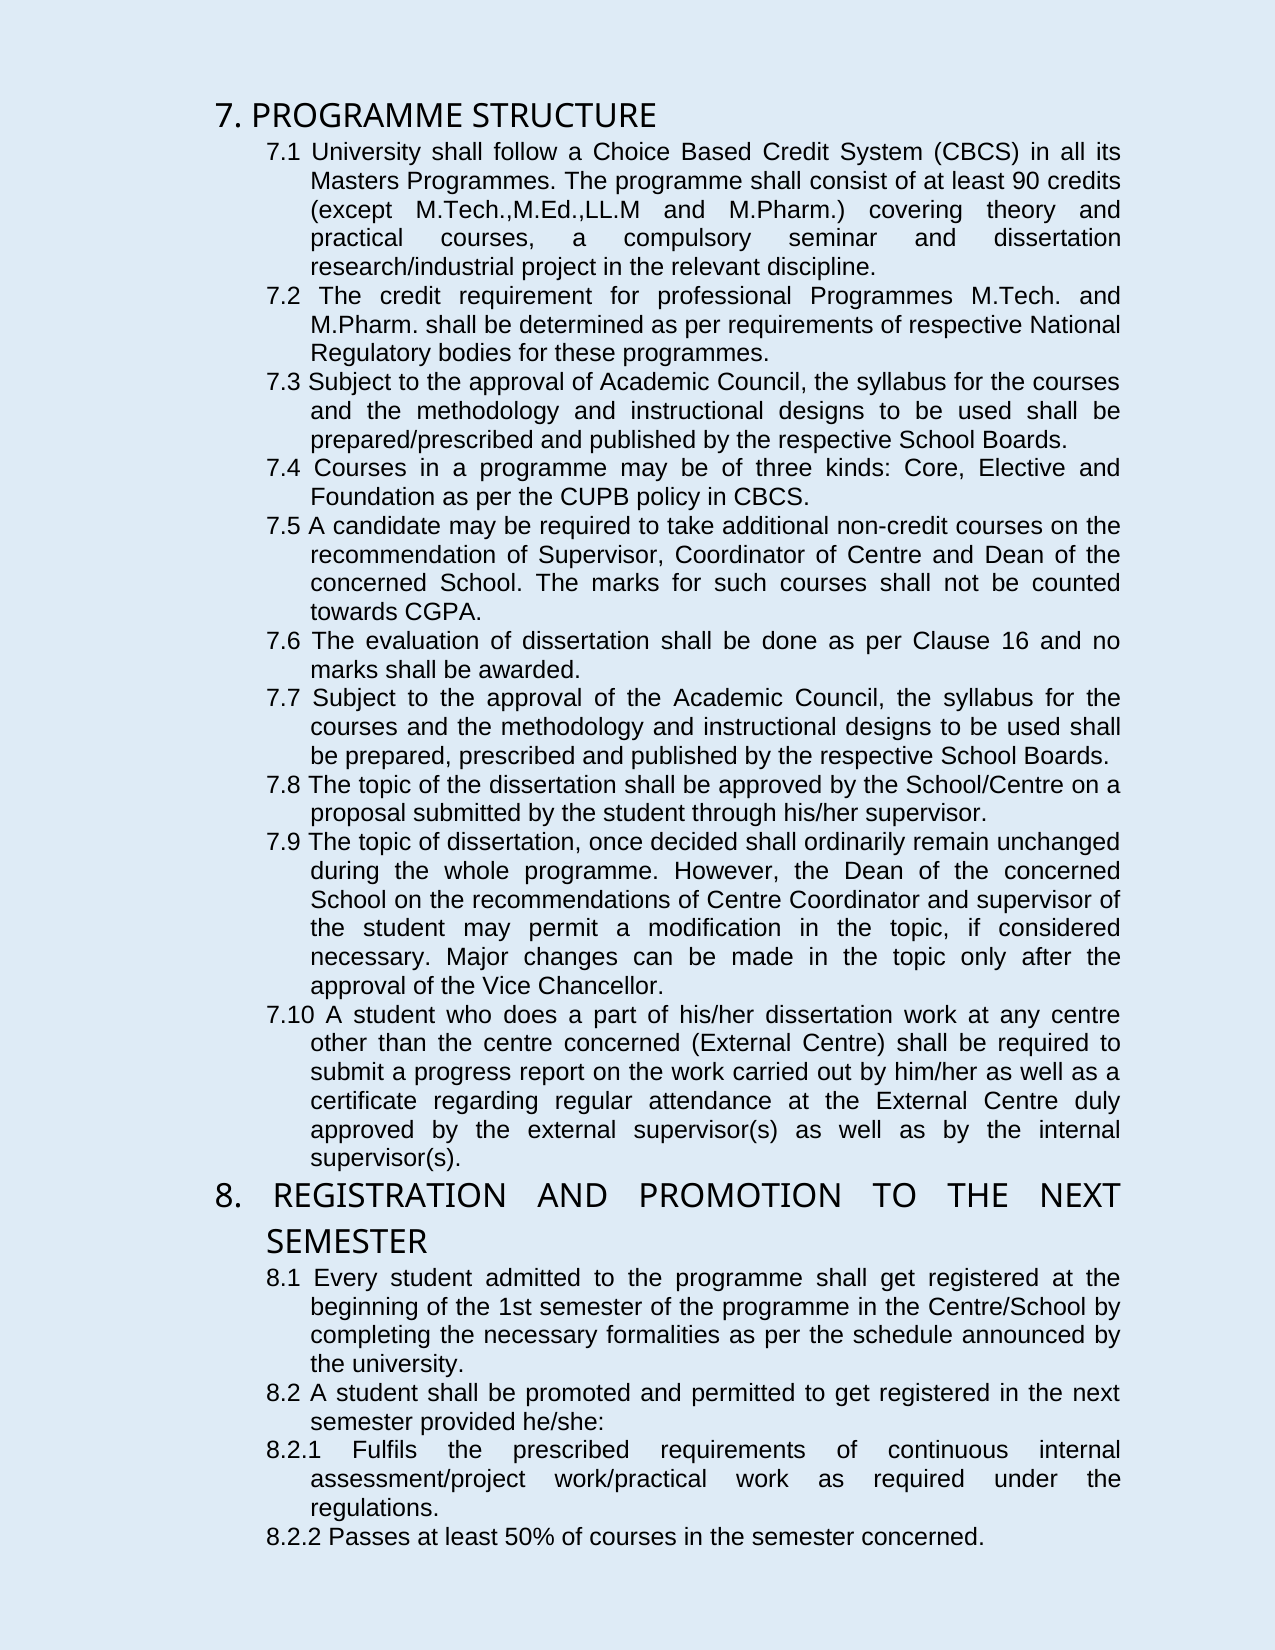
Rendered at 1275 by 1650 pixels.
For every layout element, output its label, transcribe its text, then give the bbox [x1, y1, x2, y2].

text 7.7 Subject to the approval of the Academic Council, the syllabus for the courses and the methodology and instructional designs to be used shall be prepared, prescribed and published by the respective School Boards. [266, 683, 1122, 769]
text 7.10 A student who does a part of his/her dissertation work at any centre other than the centre concerned (External Centre) shall be required to submit a progress report on the work carried out by him/her as well as a certificate regarding regular attendance at the External Centre duly approved by the external supervisor(s) as well as by the internal supervisor(s). [266, 999, 1122, 1172]
text 7.1 University shall follow a Choice Based Credit System (CBCS) in all its Masters Programmes. The programme shall consist of at least 90 credits (except M.Tech.,M.Ed.,LL.M and M.Pharm.) covering theory and practical courses, a compulsory seminar and dissertation research/industrial project in the relevant discipline. [266, 137, 1122, 281]
text 8.2.2 Passes at least 50% of courses in the semester concerned. [266, 1522, 1122, 1550]
text 7.8 The topic of the dissertation shall be approved by the School/Centre on a proposal submitted by the student through his/her supervisor. [266, 769, 1122, 827]
text 7.9 The topic of dissertation, once decided shall ordinarily remain unchanged during the whole programme. However, the Dean of the concerned School on the recommendations of Centre Coordinator and supervisor of the student may permit a modification in the topic, if considered necessary. Major changes can be made in the topic only after the approval of the Vice Chancellor. [266, 827, 1122, 999]
text 7.5 A candidate may be required to take additional non-credit courses on the recommendation of Supervisor, Coordinator of Centre and Dean of the concerned School. The marks for such courses shall not be counted towards CGPA. [266, 511, 1122, 626]
text 8.2.1 Fulfils the prescribed requirements of continuous internal assessment/project work/practical work as required under the regulations. [266, 1435, 1122, 1522]
text 7.3 Subject to the approval of Academic Council, the syllabus for the courses and the methodology and instructional designs to be used shall be prepared/prescribed and published by the respective School Boards. [266, 367, 1122, 453]
text 8.1 Every student admitted to the programme shall get registered at the beginning of the 1st semester of the programme in the Centre/School by completing the necessary formalities as per the schedule announced by the university. [266, 1263, 1122, 1378]
text 7. PROGRAMME STRUCTURE [214, 92, 1122, 137]
text 8. REGISTRATION AND PROMOTION TO THE NEXT SEMESTER [214, 1172, 1122, 1263]
text 7.4 Courses in a programme may be of three kinds: Core, Elective and Foundation as per the CUPB policy in CBCS. [266, 453, 1122, 511]
text 8.2 A student shall be promoted and permitted to get registered in the next semester provided he/she: [266, 1378, 1122, 1435]
text 7.6 The evaluation of dissertation shall be done as per Clause 16 and no marks shall be awarded. [266, 626, 1122, 683]
text 7.2 The credit requirement for professional Programmes M.Tech. and M.Pharm. shall be determined as per requirements of respective National Regulatory bodies for these programmes. [266, 281, 1122, 367]
